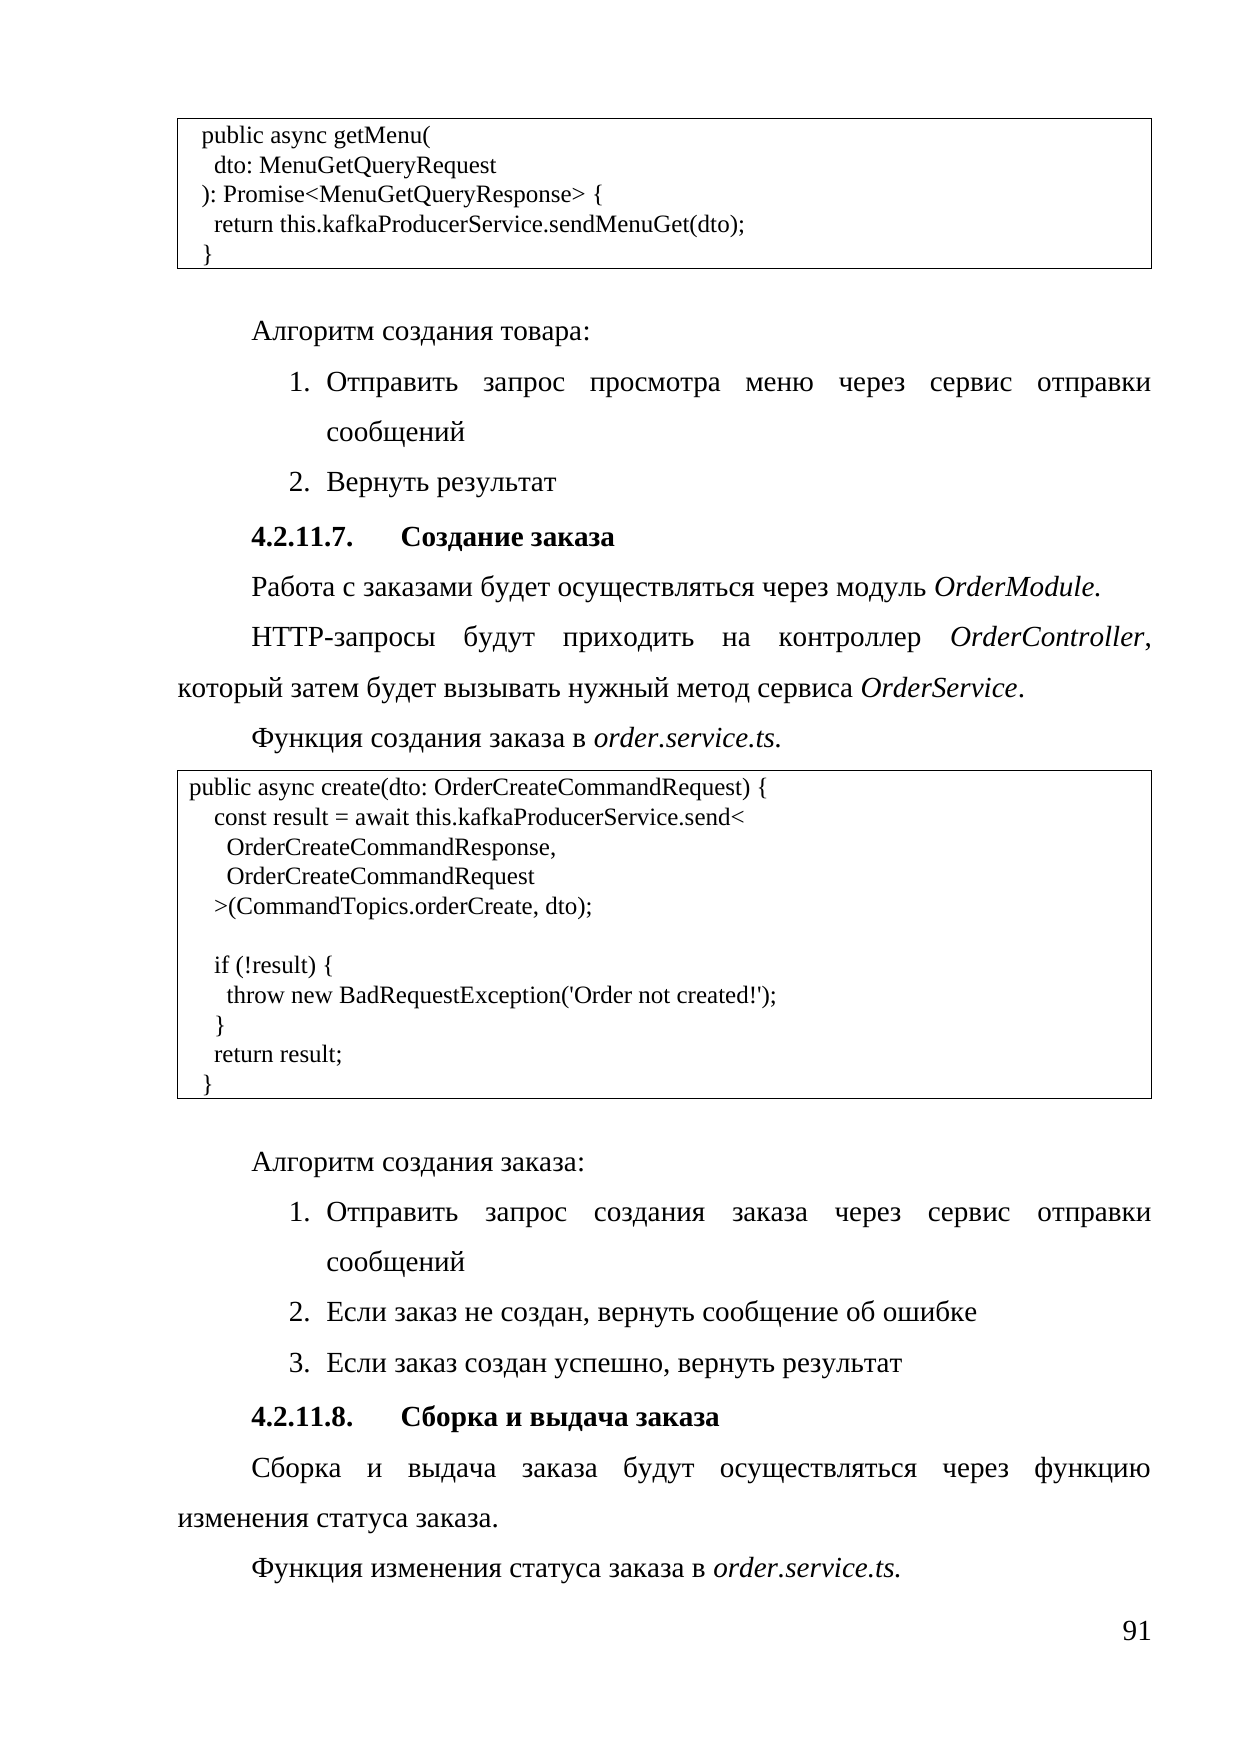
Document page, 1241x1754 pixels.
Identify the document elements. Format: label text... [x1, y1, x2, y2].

text Алгоритм создания товара: [177, 313, 1152, 347]
text Сборка и выдача заказа будут осуществляться через функцию изменения статуса заказа. [177, 1450, 1152, 1533]
table_header public async create(dto: OrderCreateCommandRequest) { const result = await this.kafkaProducerService.send< OrderCreateCommandResponse, OrderCreateCommandRequest >(CommandTopics.orderCreate, dto); if (!result) { throw new BadRequestException('Order not created!'); } return result; } [178, 771, 1151, 1098]
list Если заказ создан успешно, вернуть результат [288, 1345, 1152, 1378]
text Функция изменения статуса заказа в order.service.ts. [177, 1550, 1152, 1584]
text HTTP-запросы будут приходить на контроллер OrderController, который затем будет вызывать нужный метод сервиса OrderService. [177, 619, 1152, 703]
list Отправить запрос создания заказа через сервис отправки сообщений [288, 1194, 1152, 1278]
text Работа с заказами будет осуществляться через модуль OrderModule. [177, 569, 1152, 603]
subtitle Сборка и выдача заказа [251, 1399, 1152, 1433]
table_header public async getMenu( dto: MenuGetQueryRequest ): Promise<MenuGetQueryResponse> { return this.kafkaProducerService.sendMenuGet(dto); } [178, 119, 1151, 268]
list Отправить запрос просмотра меню через сервис отправки сообщений [288, 364, 1152, 447]
list Если заказ не создан, вернуть сообщение об ошибке [288, 1294, 1152, 1328]
subtitle Создание заказа [251, 519, 1152, 552]
text Алгоритм создания заказа: [177, 1144, 1152, 1177]
list Вернуть результат [288, 464, 1152, 498]
text Функция создания заказа в order.service.ts. [177, 720, 1152, 753]
